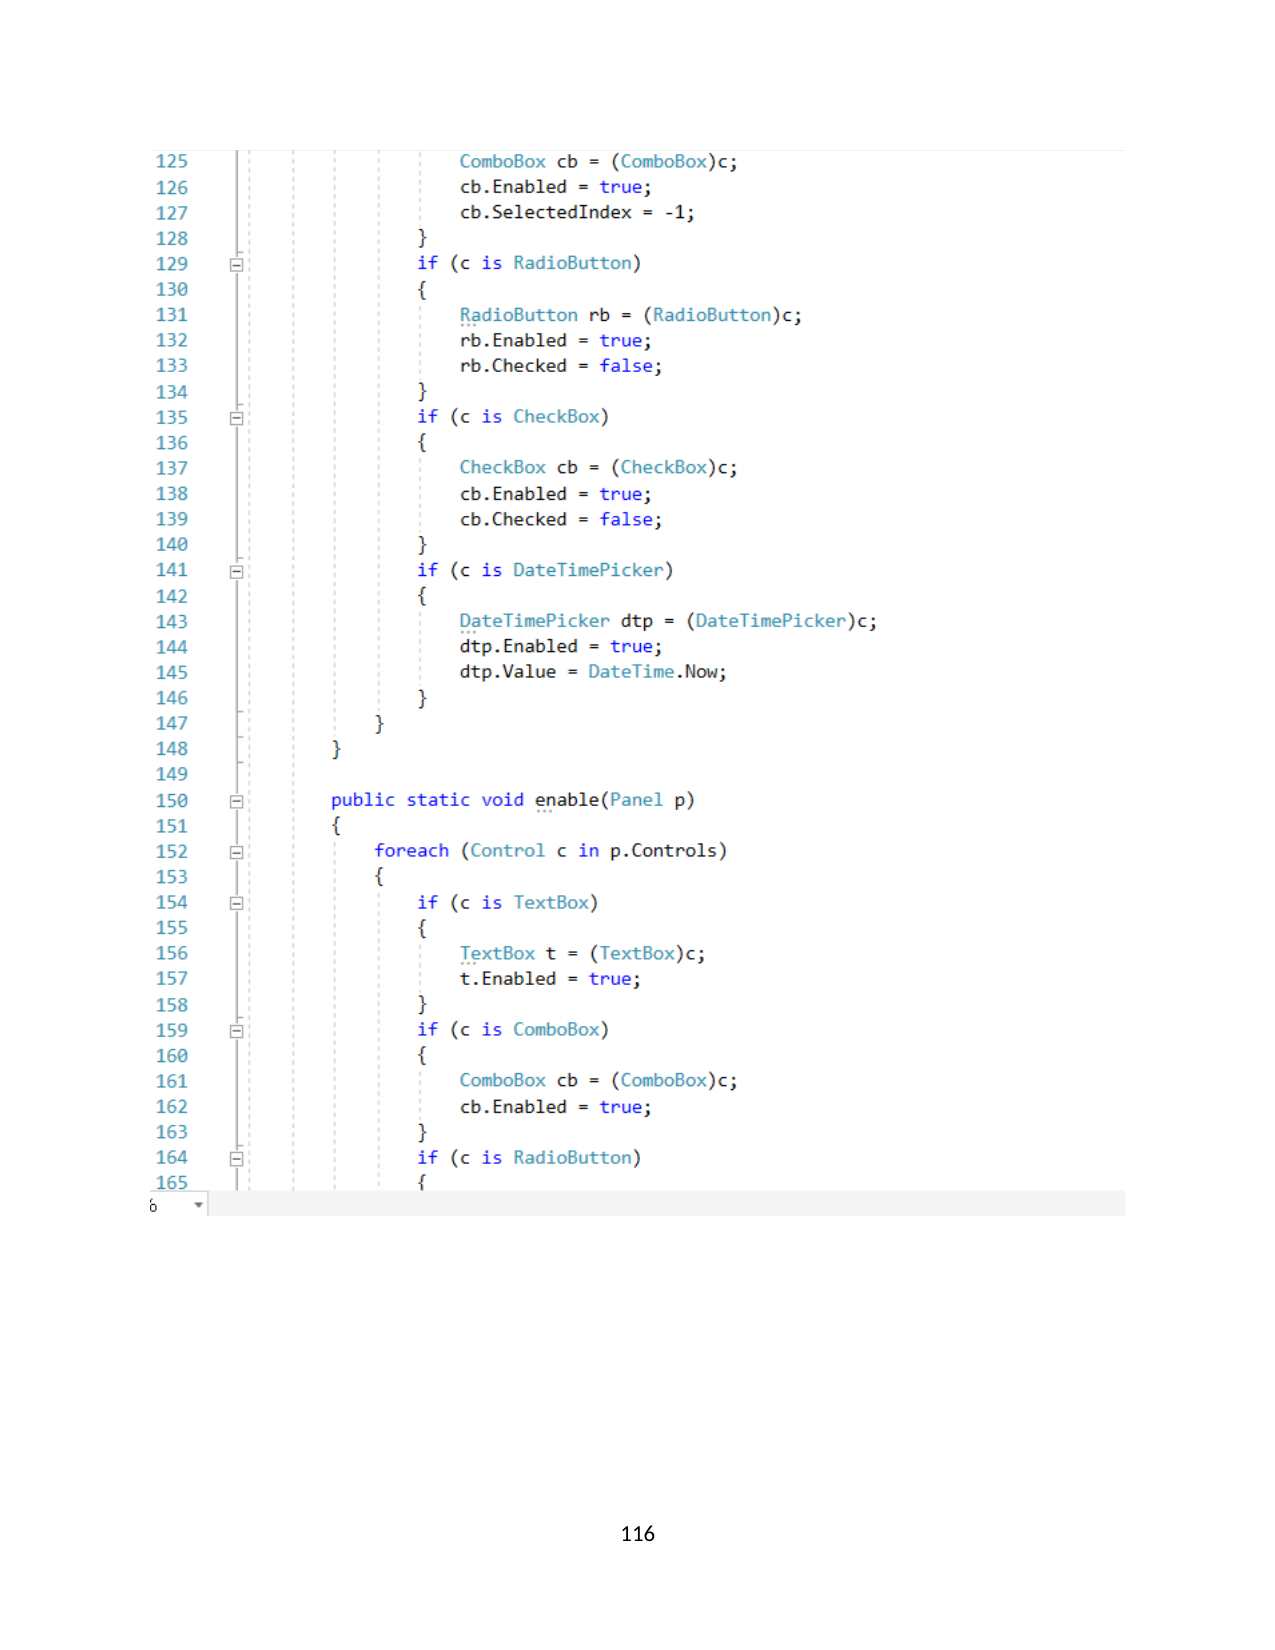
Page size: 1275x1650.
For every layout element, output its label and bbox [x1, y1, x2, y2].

picture [150, 150, 1125, 1216]
